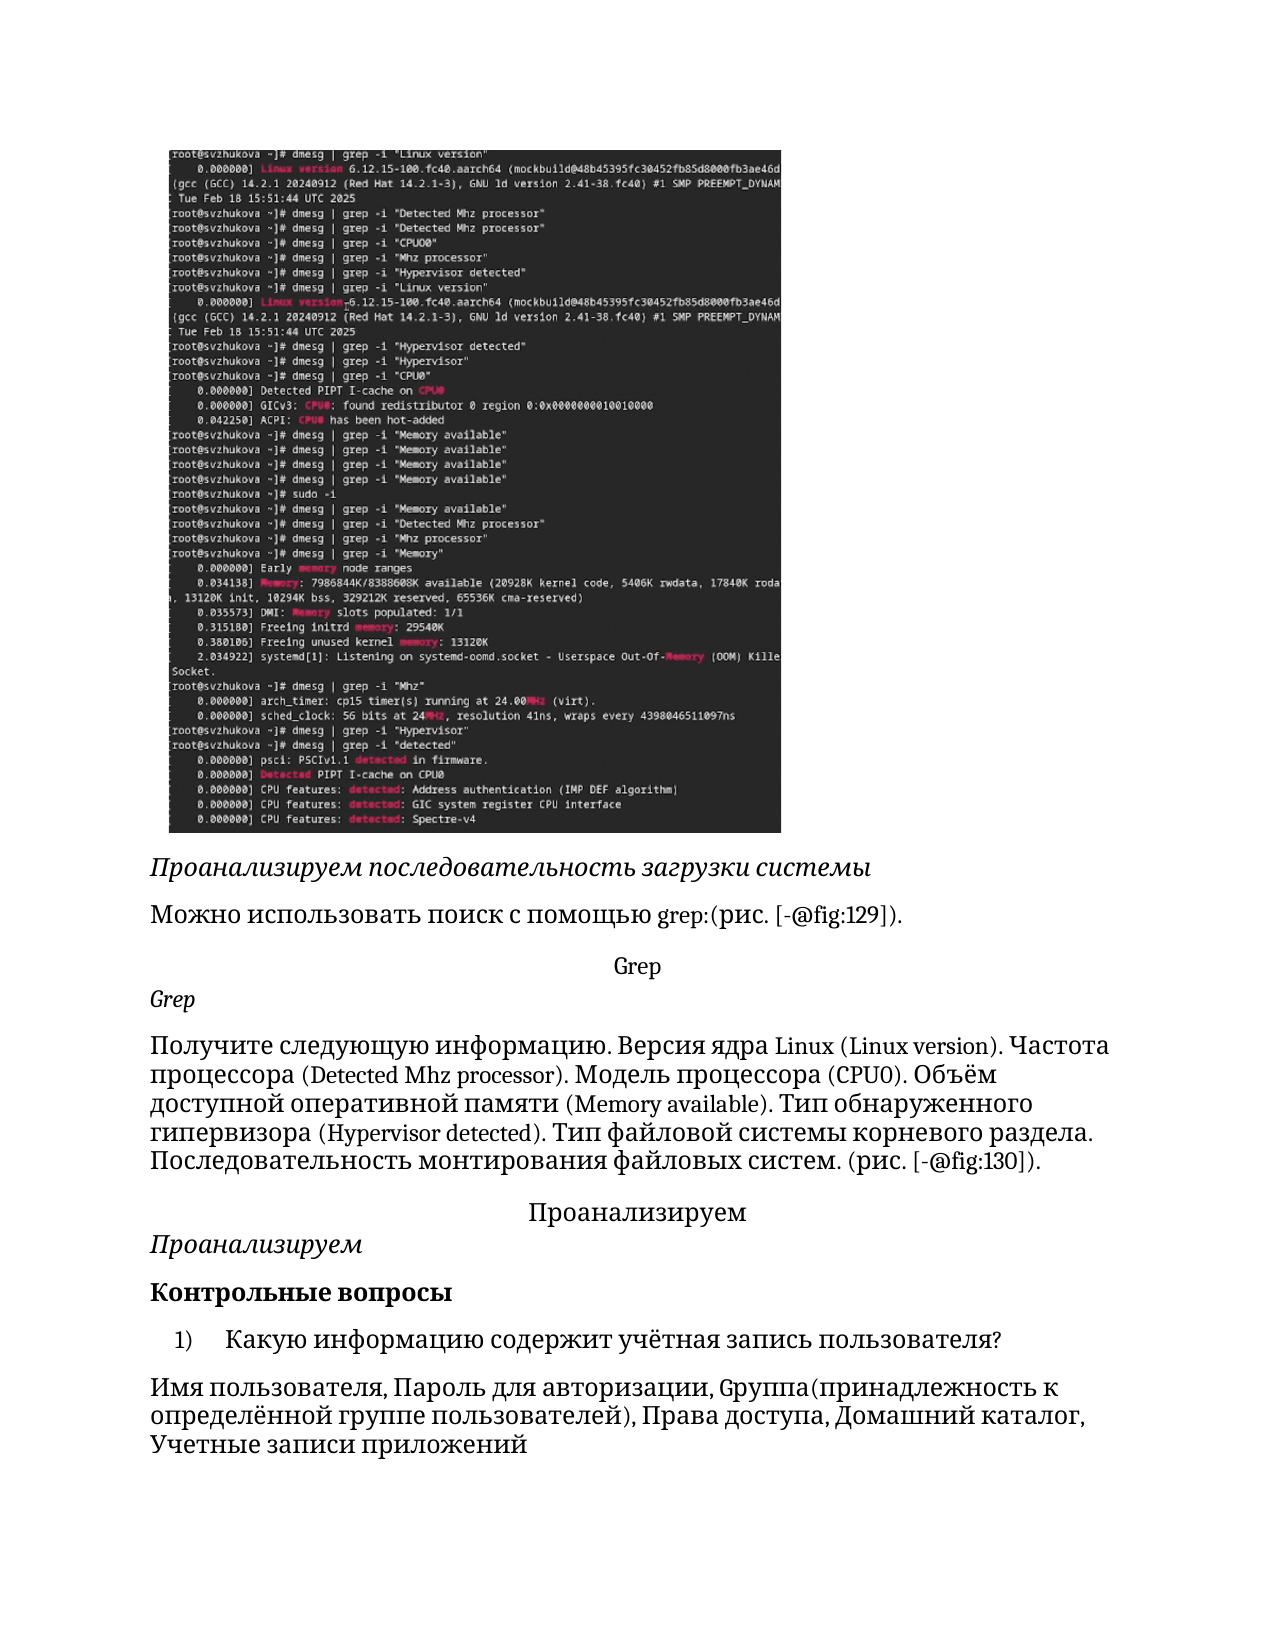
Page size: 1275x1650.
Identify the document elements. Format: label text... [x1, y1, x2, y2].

list Какую информацию содержит учётная запись пользователя? [175, 1326, 1125, 1355]
table_header Проанализируем [225, 1195, 1050, 1231]
text Имя пользователя, Пароль для авторизации, Gруппа(принадлежность к определённой группе пользователей), Права доступа, Домашний каталог, Учетные записи приложений [150, 1373, 1125, 1460]
picture [168, 150, 782, 833]
text Можно использовать поиск с помощью grep:(рис. [-@fig:129]). [150, 901, 1125, 930]
text Контрольные вопросы [150, 1278, 1125, 1307]
text Проанализируем последовательность загрузки системы [150, 853, 1125, 882]
text Grep [150, 985, 1125, 1013]
text Получите следующую информацию. Версия ядра Linux (Linux version). Частота процессора (Detected Mhz processor). Модель процессора (CPU0). Объём доступной оперативной памяти (Memory available). Тип обнаруженного гипервизора (Hypervisor detected). Тип файловой системы корневого раздела. Последовательность монтирования файловых систем. (рис. [-@fig:130]). [150, 1032, 1125, 1176]
table_header Grep [225, 949, 1050, 985]
text Проанализируем [150, 1231, 1125, 1260]
